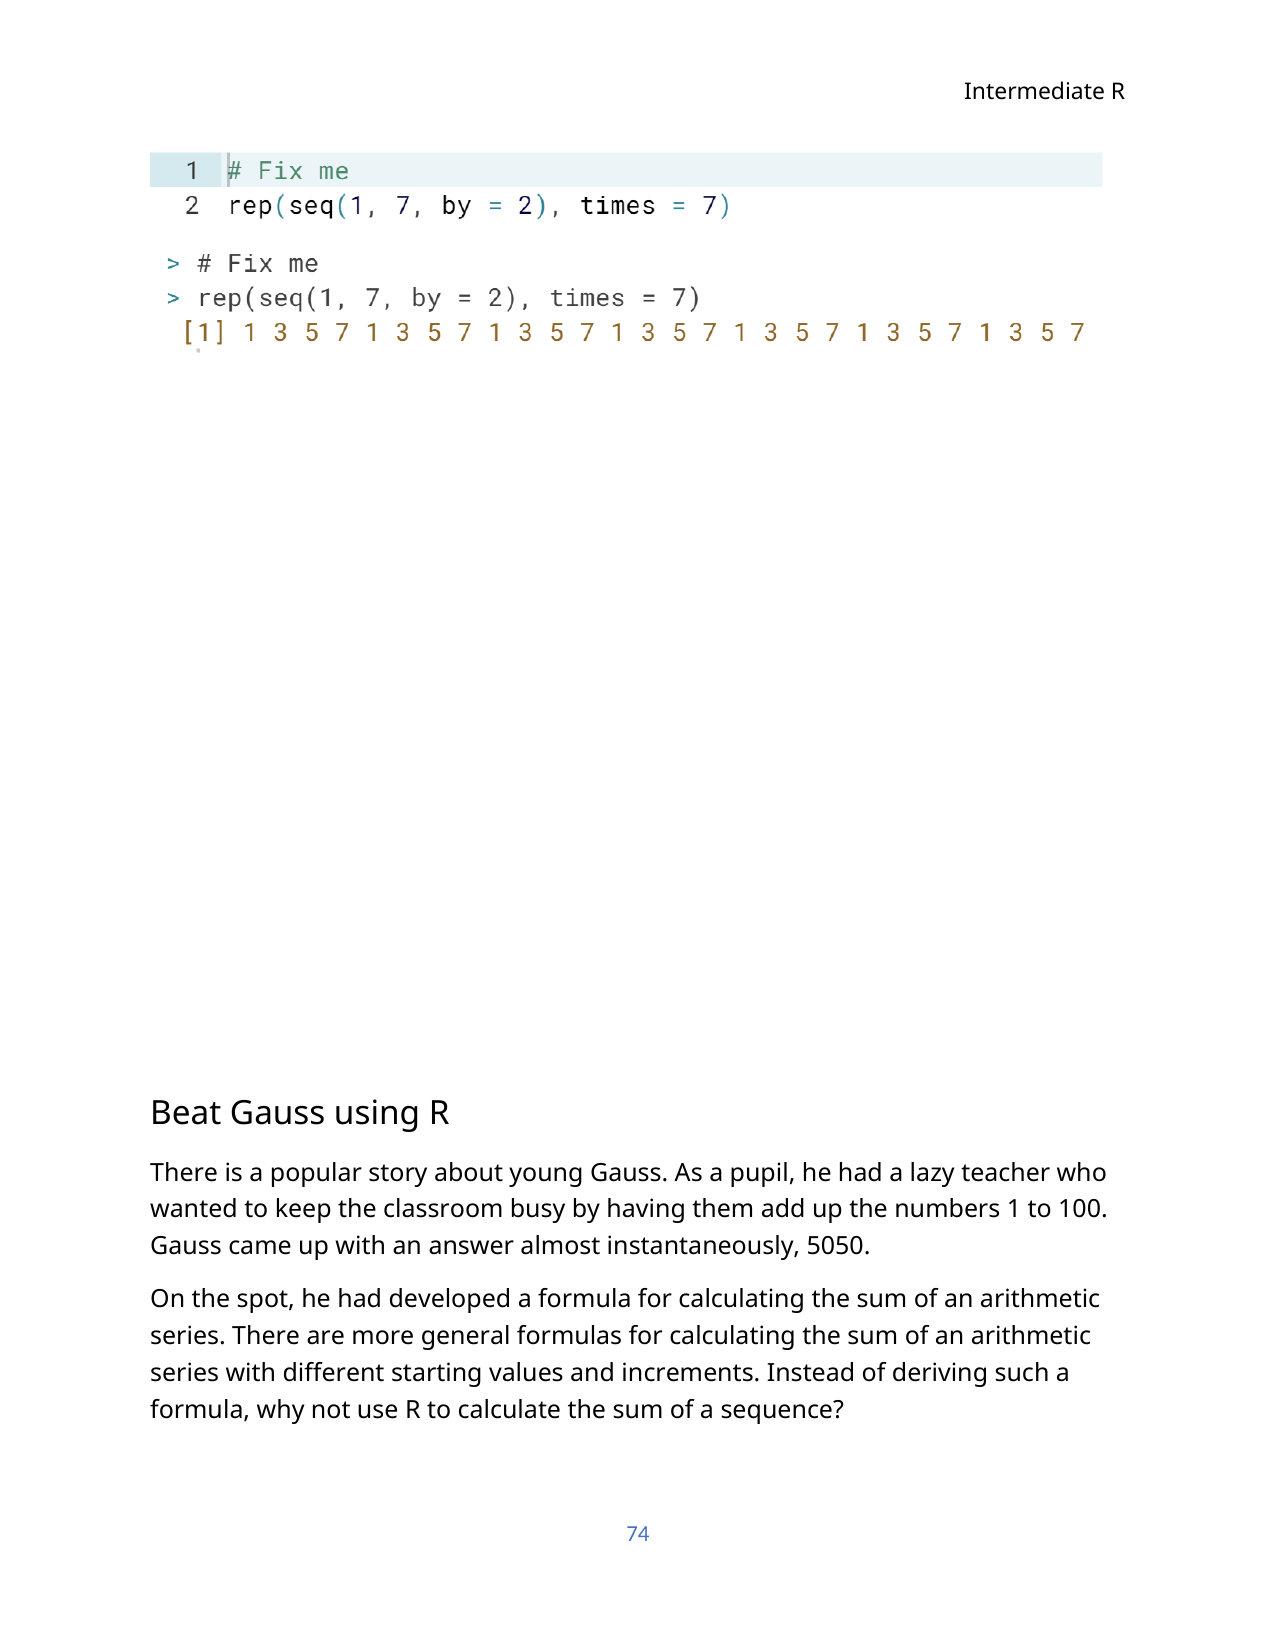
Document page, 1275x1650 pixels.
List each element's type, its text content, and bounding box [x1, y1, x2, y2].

text Beat Gauss using R [150, 1088, 1125, 1134]
text There is a popular story about young Gauss. As a pupil, he had a lazy teacher who wanted to keep the classroom busy by having them add up the numbers 1 to 100. Gauss came up with an answer almost instantaneously, 5050. [150, 1154, 1125, 1262]
picture [150, 150, 1103, 363]
text On the spot, he had developed a formula for calculating the sum of an arithmetic series. There are more general formulas for calculating the sum of an arithmetic series with different starting values and increments. Instead of deriving such a formula, why not use R to calculate the sum of a sequence? [150, 1281, 1125, 1426]
